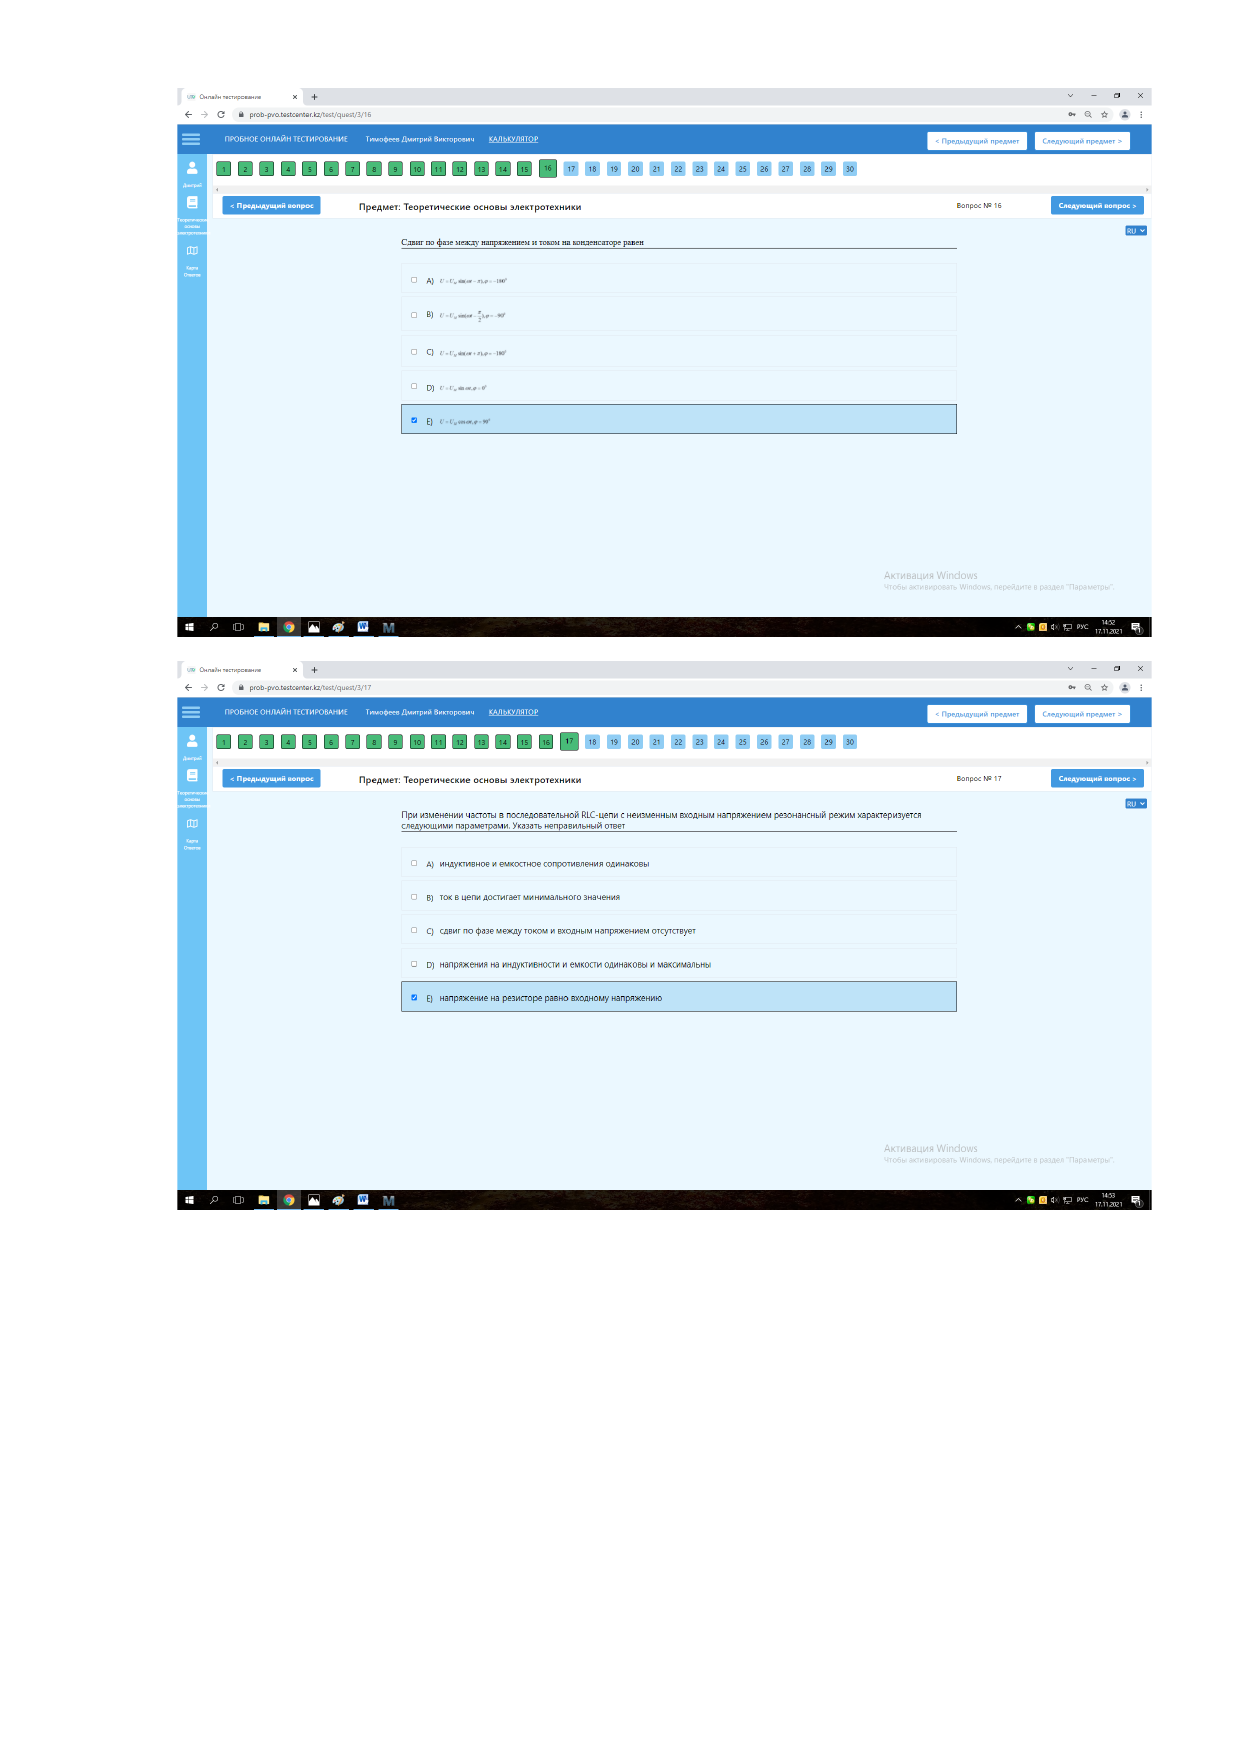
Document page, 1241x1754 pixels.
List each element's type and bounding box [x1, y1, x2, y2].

picture [177, 661, 1152, 1210]
picture [177, 88, 1152, 637]
